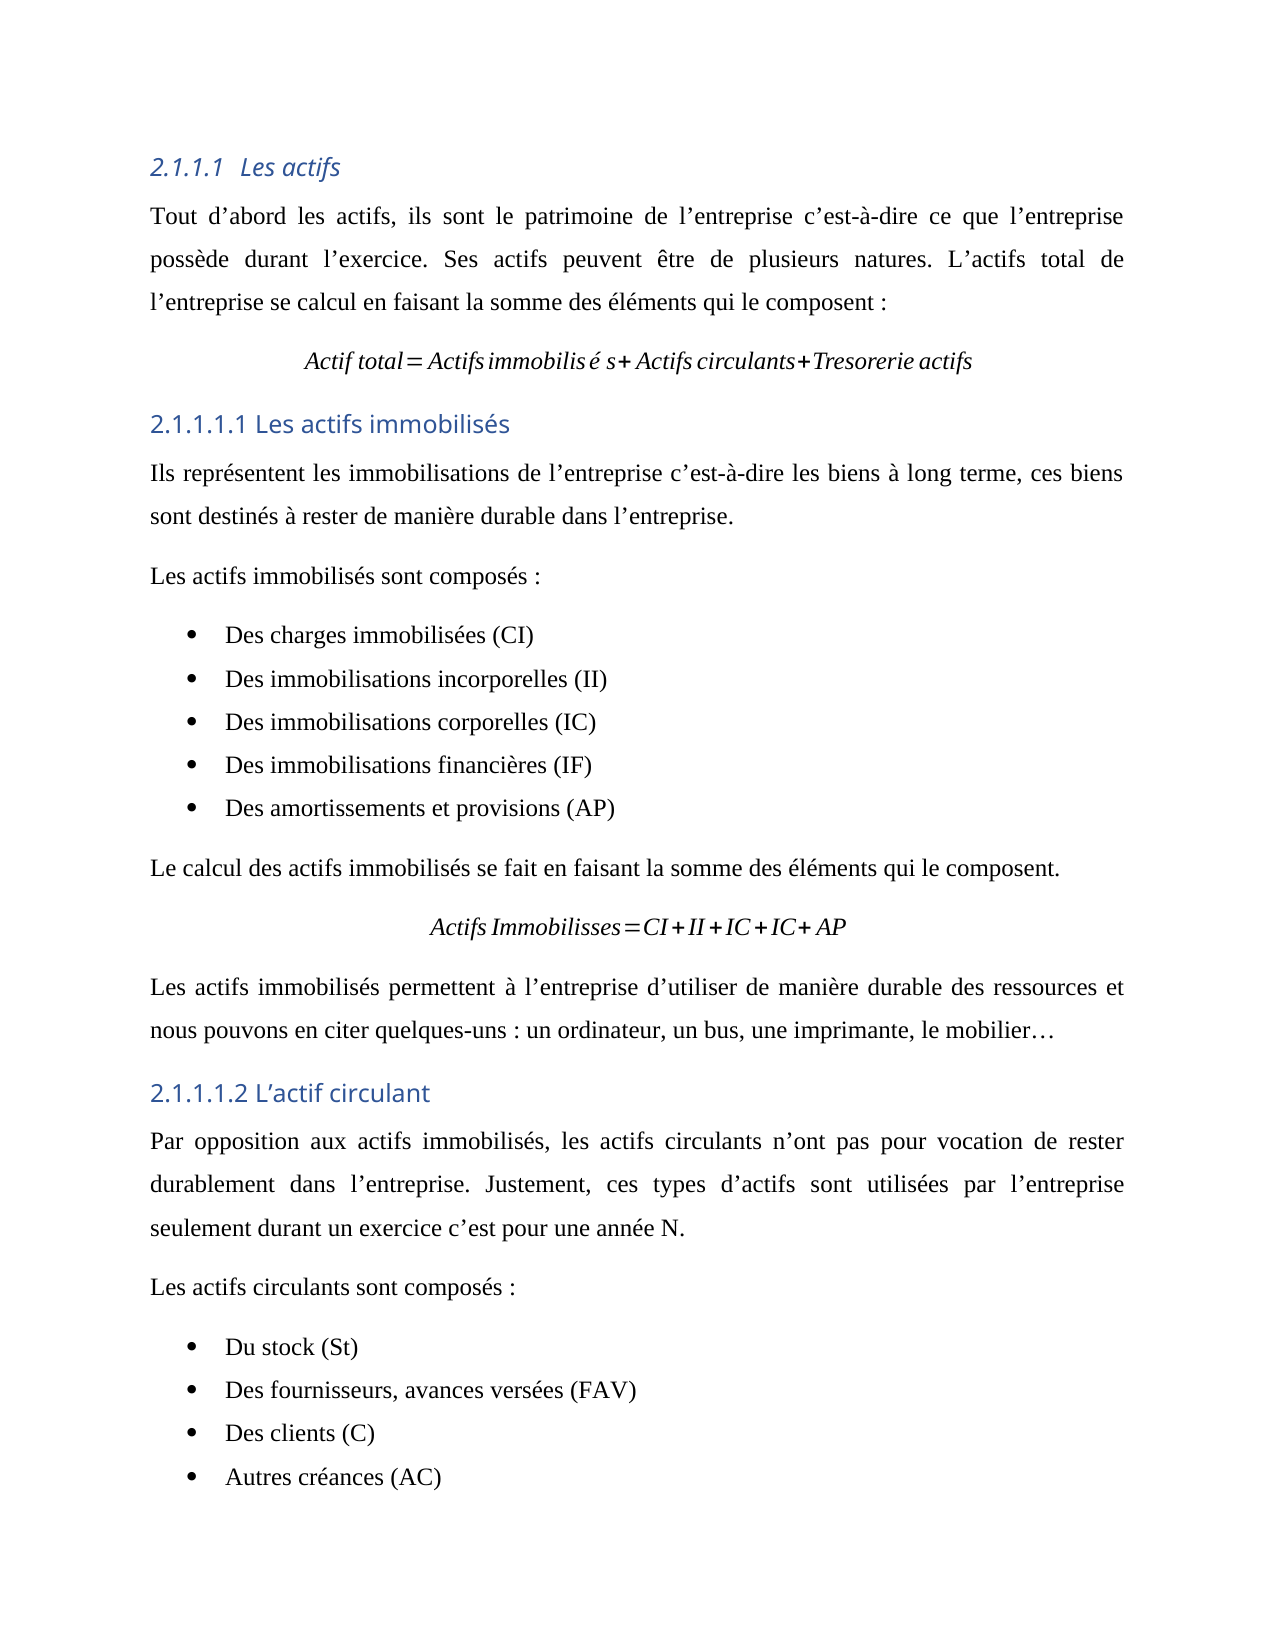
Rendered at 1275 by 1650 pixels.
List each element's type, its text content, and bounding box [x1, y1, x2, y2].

list Des immobilisations corporelles (IC) [187, 707, 1125, 736]
text Par opposition aux actifs immobilisés, les actifs circulants n’ont pas pour vocation de rester durablement dans l’entreprise. Justement, ces types d’actifs sont utilisées par l’entreprise seulement durant un exercice c’est pour une année N. [150, 1126, 1125, 1241]
list Des clients (C) [187, 1418, 1125, 1447]
subtitle L’actif circulant [150, 1075, 1125, 1109]
text Ils représentent les immobilisations de l’entreprise c’est-à-dire les biens à long terme, ces biens sont destinés à rester de manière durable dans l’entreprise. [150, 458, 1125, 530]
list Autres créances (AC) [187, 1462, 1125, 1490]
text Le calcul des actifs immobilisés se fait en faisant la somme des éléments qui le composent. [150, 853, 1125, 882]
text Tout d’abord les actifs, ils sont le patrimoine de l’entreprise c’est-à-dire ce que l’entreprise possède durant l’exercice. Ses actifs peuvent être de plusieurs natures. L’actifs total de l’entreprise se calcul en faisant la somme des éléments qui le composent : [150, 201, 1125, 316]
text Les actifs immobilisés permettent à l’entreprise d’utiliser de manière durable des ressources et nous pouvons en citer quelques-uns : un ordinateur, un bus, une imprimante, le mobilier… [150, 972, 1125, 1044]
subtitle Les actifs [150, 150, 1125, 184]
list Des amortissements et provisions (AP) [187, 793, 1125, 822]
list Des immobilisations incorporelles (II) [187, 664, 1125, 692]
list Des immobilisations financières (IF) [187, 750, 1125, 779]
text Les actifs immobilisés sont composés : [150, 561, 1125, 589]
list Du stock (St) [187, 1332, 1125, 1361]
subtitle Les actifs immobilisés [150, 407, 1125, 441]
list Des charges immobilisées (CI) [187, 621, 1125, 649]
list Des fournisseurs, avances versées (FAV) [187, 1375, 1125, 1404]
text Les actifs circulants sont composés : [150, 1272, 1125, 1301]
